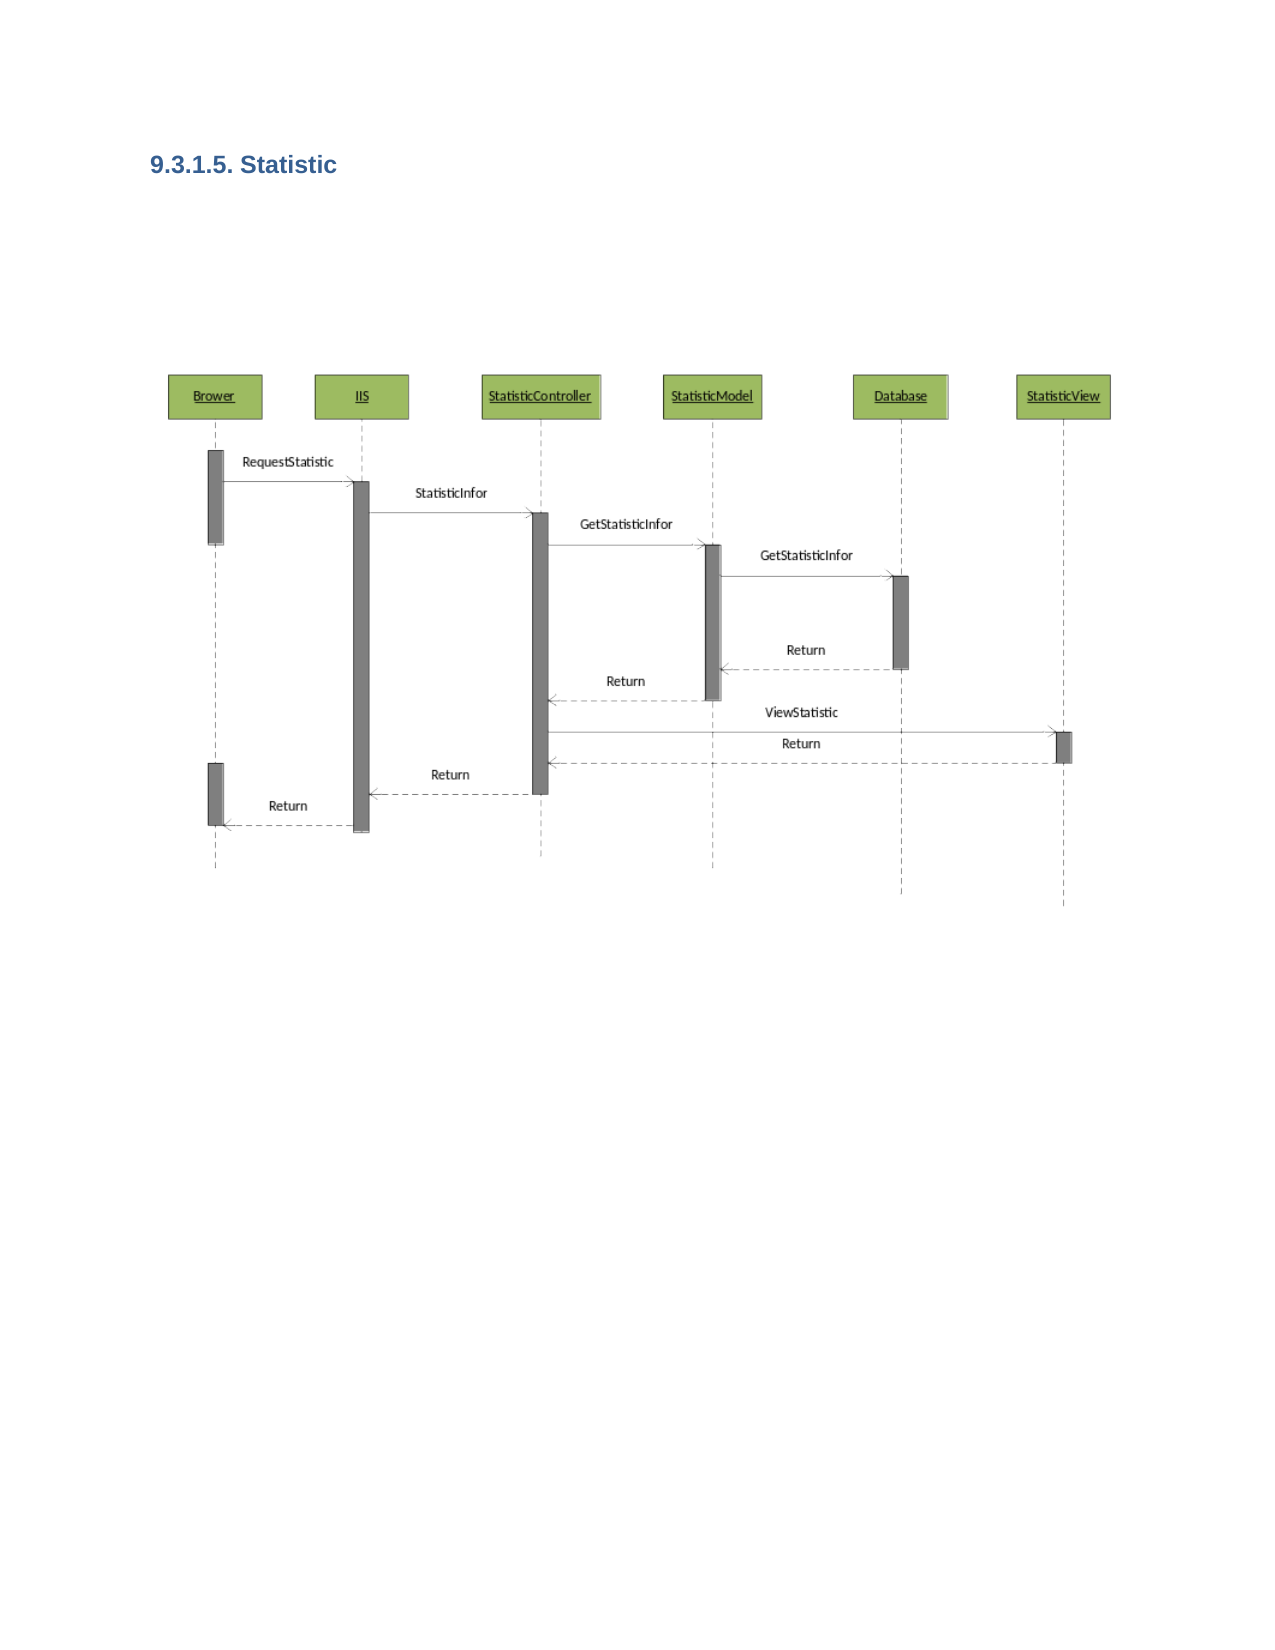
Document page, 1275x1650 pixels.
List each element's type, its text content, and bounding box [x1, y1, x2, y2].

subtitle Statistic [150, 150, 1125, 179]
